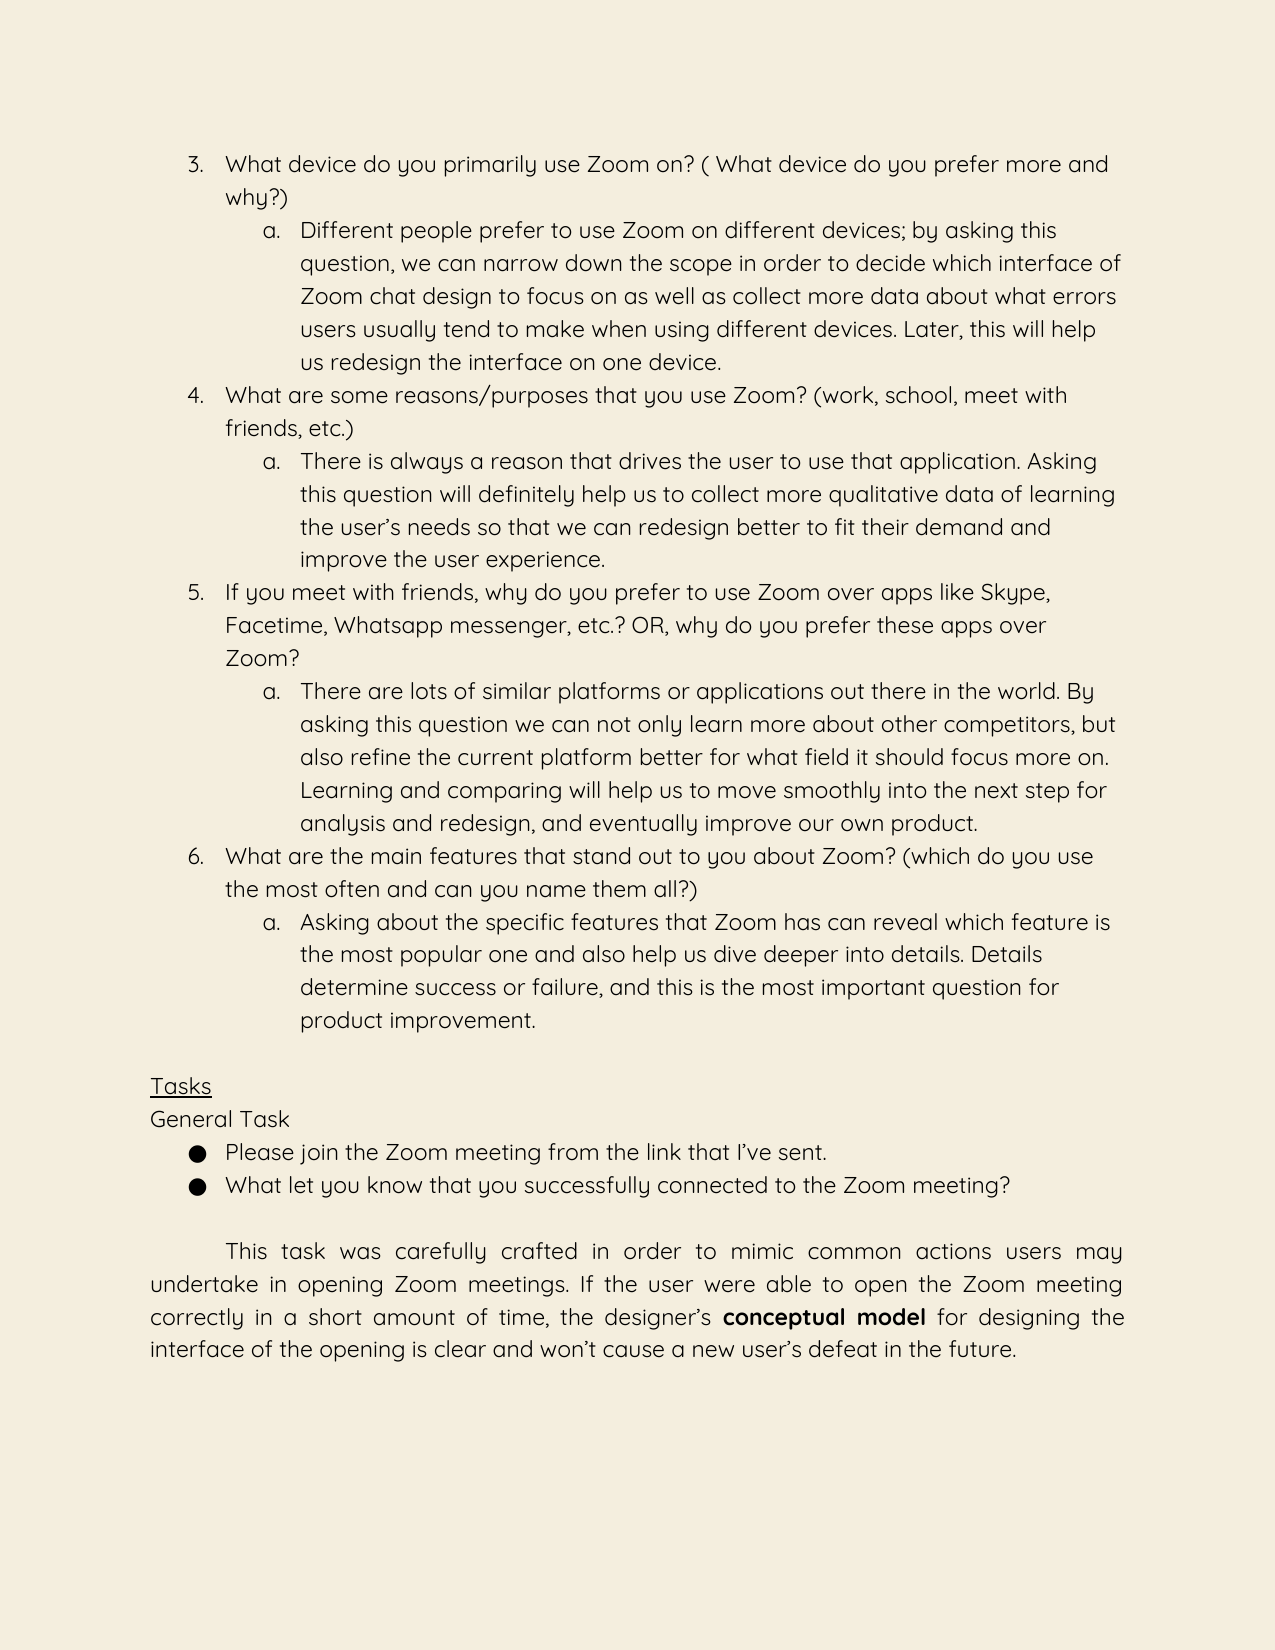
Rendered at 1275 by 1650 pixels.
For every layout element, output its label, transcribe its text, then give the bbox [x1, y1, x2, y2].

list There is always a reason that drives the user to use that application. Asking this question will definitely help us to collect more qualitative data of learning the user’s needs so that we can redesign better to fit their demand and improve the user experience. [262, 446, 1125, 574]
text Tasks [150, 1072, 1125, 1100]
list Different people prefer to use Zoom on different devices; by asking this question, we can narrow down the scope in order to decide which interface of Zoom chat design to focus on as well as collect more data about what errors users usually tend to make when using different devices. Later, this will help us redesign the interface on one device. [262, 216, 1125, 376]
list What are the main features that stand out to you about Zoom? (which do you use the most often and can you name them all?) [187, 841, 1125, 903]
list Please join the Zoom meeting from the link that I’ve sent. [187, 1137, 1125, 1166]
list If you meet with friends, why do you prefer to use Zoom over apps like Skype, Facetime, Whatsapp messenger, etc.? OR, why do you prefer these apps over Zoom? [187, 578, 1125, 672]
list What device do you primarily use Zoom on? ( What device do you prefer more and why?) [187, 150, 1125, 212]
text General Task [150, 1104, 1125, 1133]
list What are some reasons/purposes that you use Zoom? (work, school, meet with friends, etc.) [187, 380, 1125, 442]
list What let you know that you successfully connected to the Zoom meeting? [187, 1170, 1125, 1199]
text This task was carefully crafted in order to mimic common actions users may undertake in opening Zoom meetings. If the user were able to open the Zoom meeting correctly in a short amount of time, the designer’s conceptual model for designing the interface of the opening is clear and won’t cause a new user’s defeat in the future. [150, 1236, 1125, 1364]
list There are lots of similar platforms or applications out there in the world. By asking this question we can not only learn more about other competitors, but also refine the current platform better for what field it should focus more on. Learning and comparing will help us to move smoothly into the next step for analysis and redesign, and eventually improve our own product. [262, 677, 1125, 837]
list Asking about the specific features that Zoom has can reveal which feature is the most popular one and also help us dive deeper into details. Details determine success or failure, and this is the most important question for product improvement. [262, 907, 1125, 1034]
